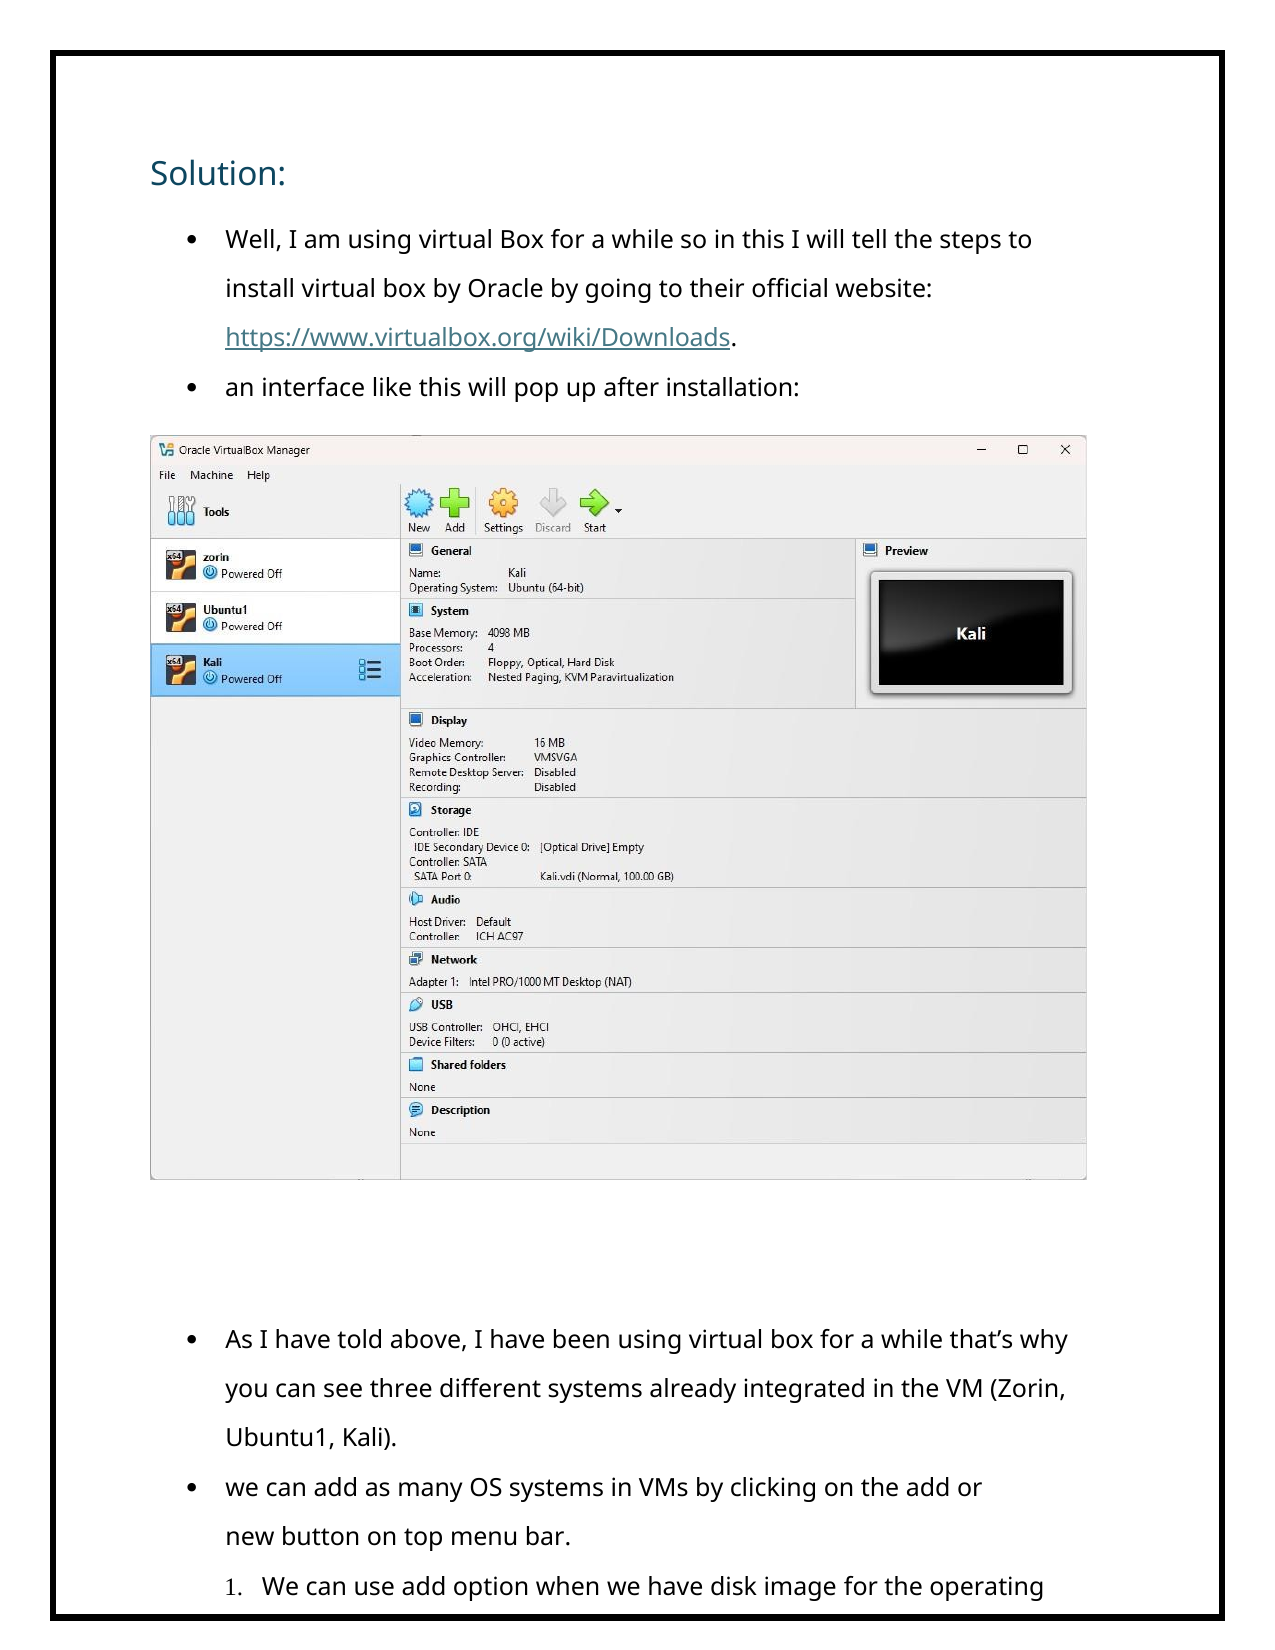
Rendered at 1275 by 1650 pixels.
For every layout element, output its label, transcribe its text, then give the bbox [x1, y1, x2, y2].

list we can add as many OS systems in VMs by clicking on the add or new button on top menu bar. [187, 1470, 1005, 1553]
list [224, 1569, 1125, 1603]
list Well, I am using virtual Box for a while so in this I will tell the steps to install virtual box by Oracle by going to their official website: https://www.virtualbox.org/wiki/Downloads. [187, 222, 1049, 353]
list an interface like this will pop up after installation: [187, 370, 1125, 404]
list As I have told above, I have been using virtual box for a while that’s why you can see three different systems already integrated in the VM (Zorin, Ubuntu1, Kali). [187, 1322, 1078, 1453]
picture [150, 435, 1087, 1180]
subtitle Solution: [150, 149, 1125, 195]
